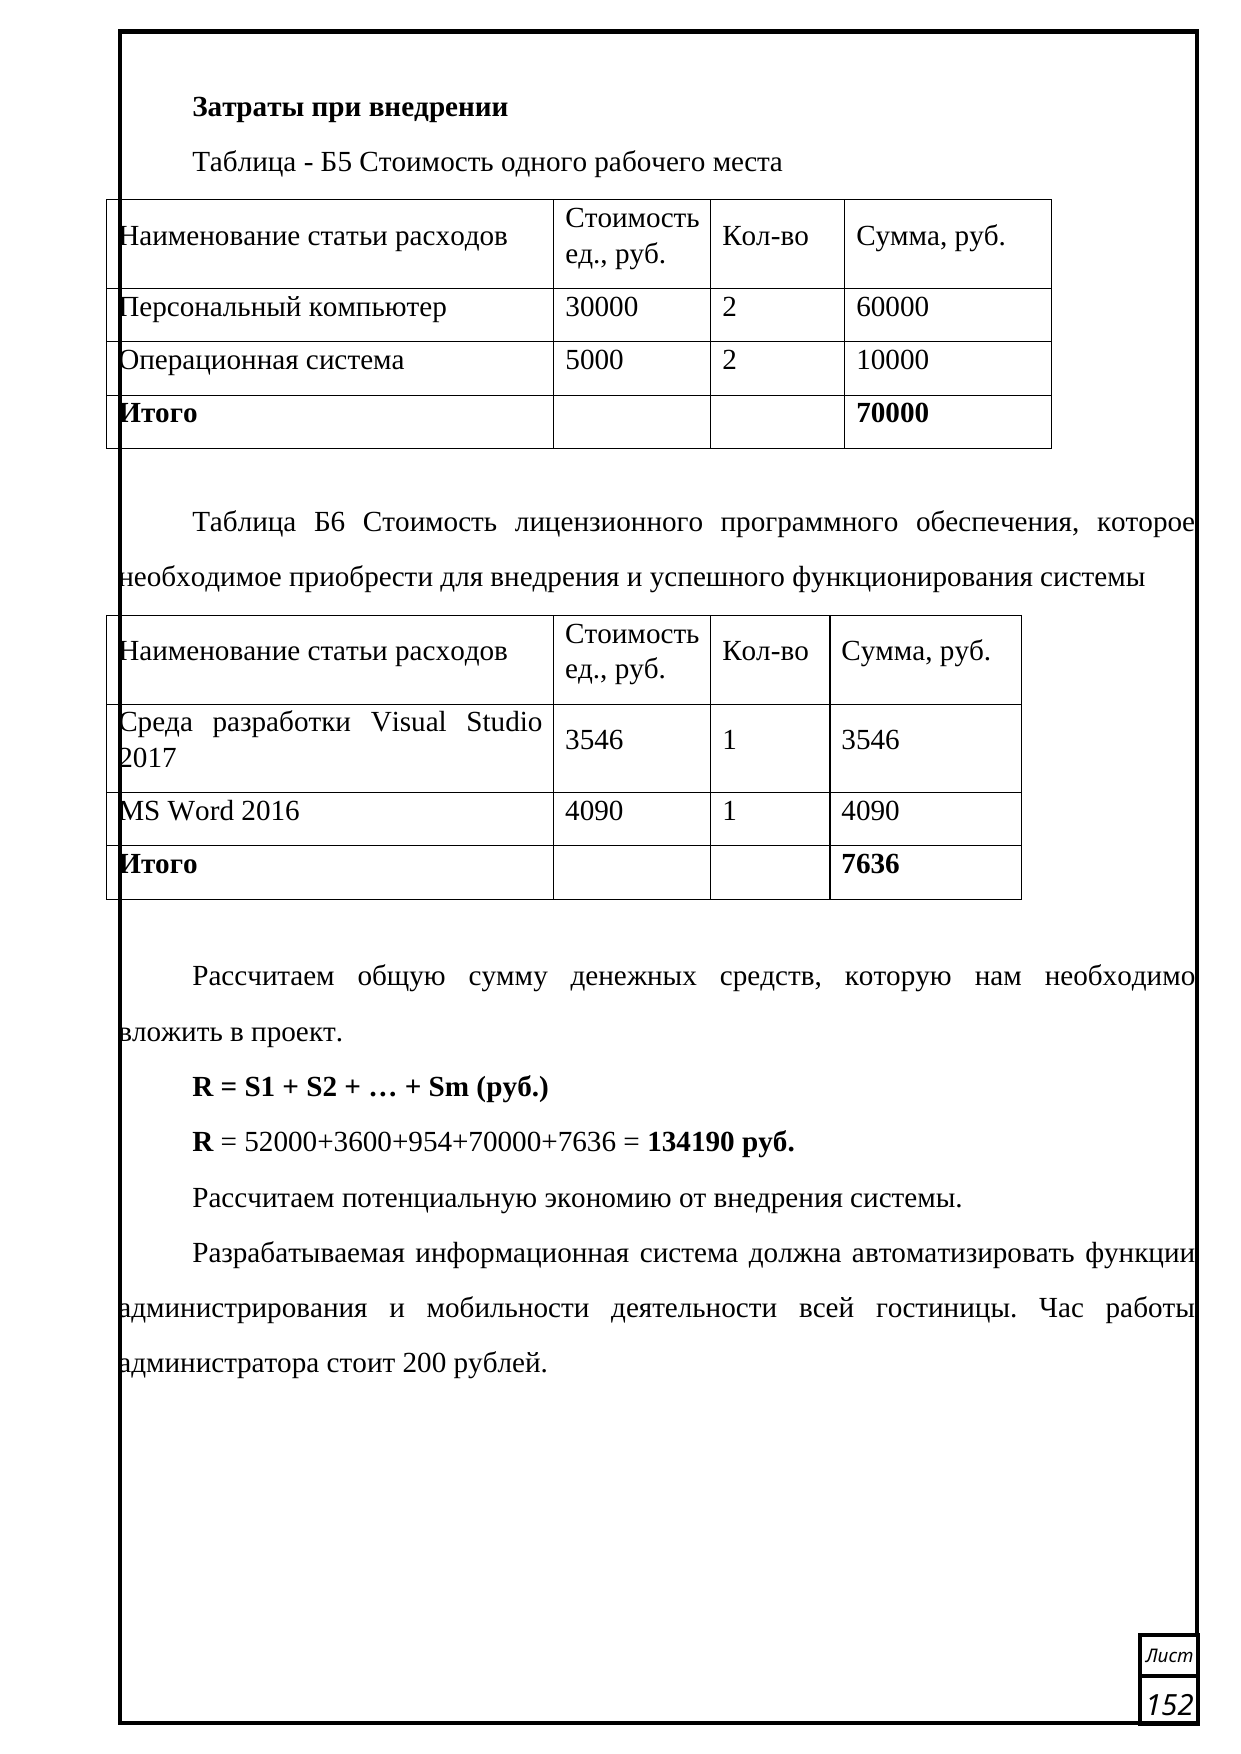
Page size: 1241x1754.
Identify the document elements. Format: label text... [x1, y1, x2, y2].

table_cell 30000 [554, 289, 710, 341]
table_cell 70000 [845, 396, 1051, 448]
table_cell 4090 [554, 793, 710, 845]
table_cell 1 [711, 793, 829, 845]
table_header Наименование статьи расходов [107, 200, 553, 288]
table_cell 4090 [831, 793, 1021, 845]
text R = S1 + S2 + … + Sm (руб.) [118, 1069, 1196, 1103]
table_cell [711, 396, 844, 448]
table_cell 2 [711, 342, 844, 394]
table_header Стоимость ед., руб. [554, 616, 710, 703]
table_header Наименование статьи расходов [107, 616, 553, 703]
table_cell [554, 846, 710, 899]
table_cell 60000 [845, 289, 1051, 341]
text Таблица - Б5 Стоимость одного рабочего места [118, 144, 1196, 177]
table_cell Операционная система [107, 342, 553, 394]
table_header Кол-во [711, 200, 844, 288]
text R = 52000+3600+954+70000+7636 = 134190 руб. [118, 1124, 1196, 1158]
table_cell Итого [107, 396, 553, 448]
table_cell 3546 [554, 705, 710, 792]
table_cell 5000 [554, 342, 710, 394]
table_cell [711, 846, 829, 899]
table_cell Среда разработки Visual Studio 2017 [107, 705, 553, 792]
table_cell Итого [107, 846, 553, 899]
table_cell 7636 [831, 846, 1021, 899]
table_header Кол-во [711, 616, 829, 703]
text Затраты при внедрении [118, 89, 1196, 122]
text Таблица Б6 Стоимость лицензионного программного обеспечения, которое необходимое приобрести для внедрения и успешного функционирования системы [118, 504, 1196, 593]
table_cell 2 [711, 289, 844, 341]
table_header Стоимость ед., руб. [554, 200, 710, 288]
table_cell 10000 [845, 342, 1051, 394]
text Рассчитаем общую сумму денежных средств, которую нам необходимо вложить в проект. [118, 958, 1196, 1047]
table_cell Персональный компьютер [107, 289, 553, 341]
table_header Сумма, руб. [831, 616, 1021, 703]
table_header Сумма, руб. [845, 200, 1051, 288]
text Разрабатываемая информационная система должна автоматизировать функции администрирования и мобильности деятельности всей гостиницы. Час работы администратора стоит 200 рублей. [118, 1235, 1196, 1379]
table_cell 1 [711, 705, 829, 792]
table_cell [554, 396, 710, 448]
text Рассчитаем потенциальную экономию от внедрения системы. [118, 1180, 1196, 1213]
table_cell 3546 [831, 705, 1021, 792]
table_cell MS Word 2016 [107, 793, 553, 845]
